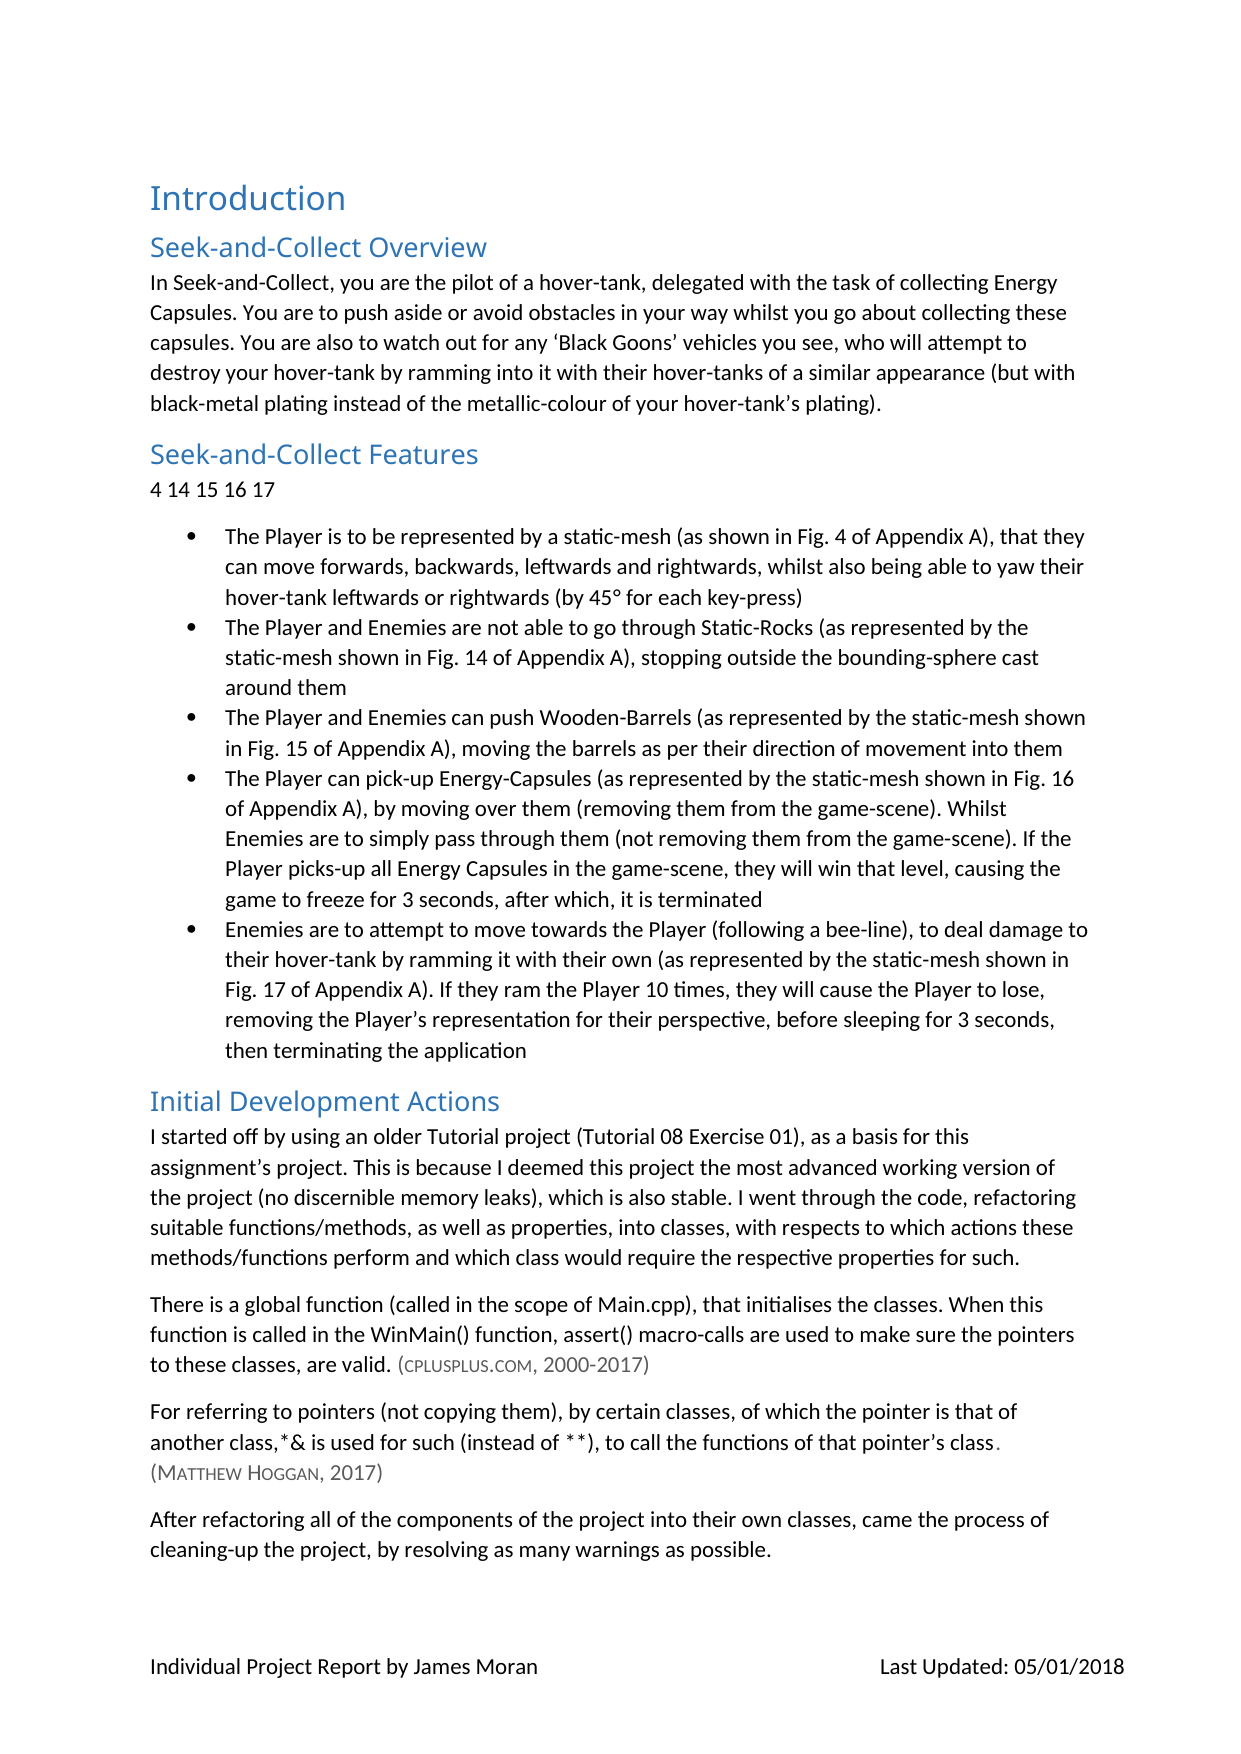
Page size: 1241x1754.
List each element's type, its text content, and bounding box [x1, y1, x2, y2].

subtitle Introduction [150, 175, 1090, 220]
list The Player can pick-up Energy-Capsules (as represented by the static-mesh shown in Fig. 16 of Appendix A), by moving over them (removing them from the game-scene). Whilst Enemies are to simply pass through them (not removing them from the game-scene). If the Player picks-up all Energy Capsules in the game-scene, they will win that level, causing the game to freeze for 3 seconds, after which, it is terminated [187, 764, 1090, 913]
list Enemies are to attempt to move towards the Player (following a bee-line), to deal damage to their hover-tank by ramming it with their own (as represented by the static-mesh shown in Fig. 17 of Appendix A). If they ram the Player 10 times, they will cause the Player to lose, removing the Player’s representation for their perspective, before sleeping for 3 seconds, then terminating the application [187, 915, 1090, 1064]
list The Player and Enemies can push Wooden-Barrels (as represented by the static-mesh shown in Fig. 15 of Appendix A), moving the barrels as per their direction of movement into them [187, 703, 1090, 762]
text There is a global function (called in the scope of Main.cpp), that initialises the classes. When this function is called in the WinMain() function, assert() macro-calls are used to make sure the pointers to these classes, are valid. (cplusplus.com, 2000-2017) [150, 1290, 1090, 1379]
text I started off by using an older Tutorial project (Tutorial 08 Exercise 01), as a basis for this assignment’s project. This is because I deemed this project the most advanced working version of the project (no discernible memory leaks), which is also stable. I went through the code, refactoring suitable functions/methods, as well as properties, into classes, with respects to which actions these methods/functions perform and which class would require the respective properties for such. [150, 1122, 1090, 1271]
list The Player and Enemies are not able to go through Static-Rocks (as represented by the static-mesh shown in Fig. 14 of Appendix A), stopping outside the bounding-sphere cast around them [187, 613, 1090, 701]
subtitle Initial Development Actions [150, 1083, 1090, 1119]
list The Player is to be represented by a static-mesh (as shown in Fig. 4 of Appendix A), that they can move forwards, backwards, leftwards and rightwards, whilst also being able to yaw their hover-tank leftwards or rightwards (by 45° for each key-press) [187, 522, 1090, 611]
text In Seek-and-Collect, you are the pilot of a hover-tank, delegated with the task of collecting Energy Capsules. You are to push aside or avoid obstacles in your way whilst you go about collecting these capsules. You are also to watch out for any ‘Black Goons’ vehicles you see, who will attempt to destroy your hover-tank by ramming into it with their hover-tanks of a similar appearance (but with black-metal plating instead of the metallic-colour of your hover-tank’s plating). [150, 268, 1090, 417]
subtitle Seek-and-Collect Features [150, 436, 1090, 472]
text For referring to pointers (not copying them), by certain classes, of which the pointer is that of another class,*& is used for such (instead of **), to call the functions of that pointer’s class. (Matthew Hoggan, 2017) [150, 1397, 1090, 1486]
text After refactoring all of the components of the project into their own classes, came the process of cleaning-up the project, by resolving as many warnings as possible. [150, 1505, 1090, 1563]
subtitle Seek-and-Collect Overview [150, 228, 1090, 265]
text 4 14 15 16 17 [150, 475, 1090, 503]
